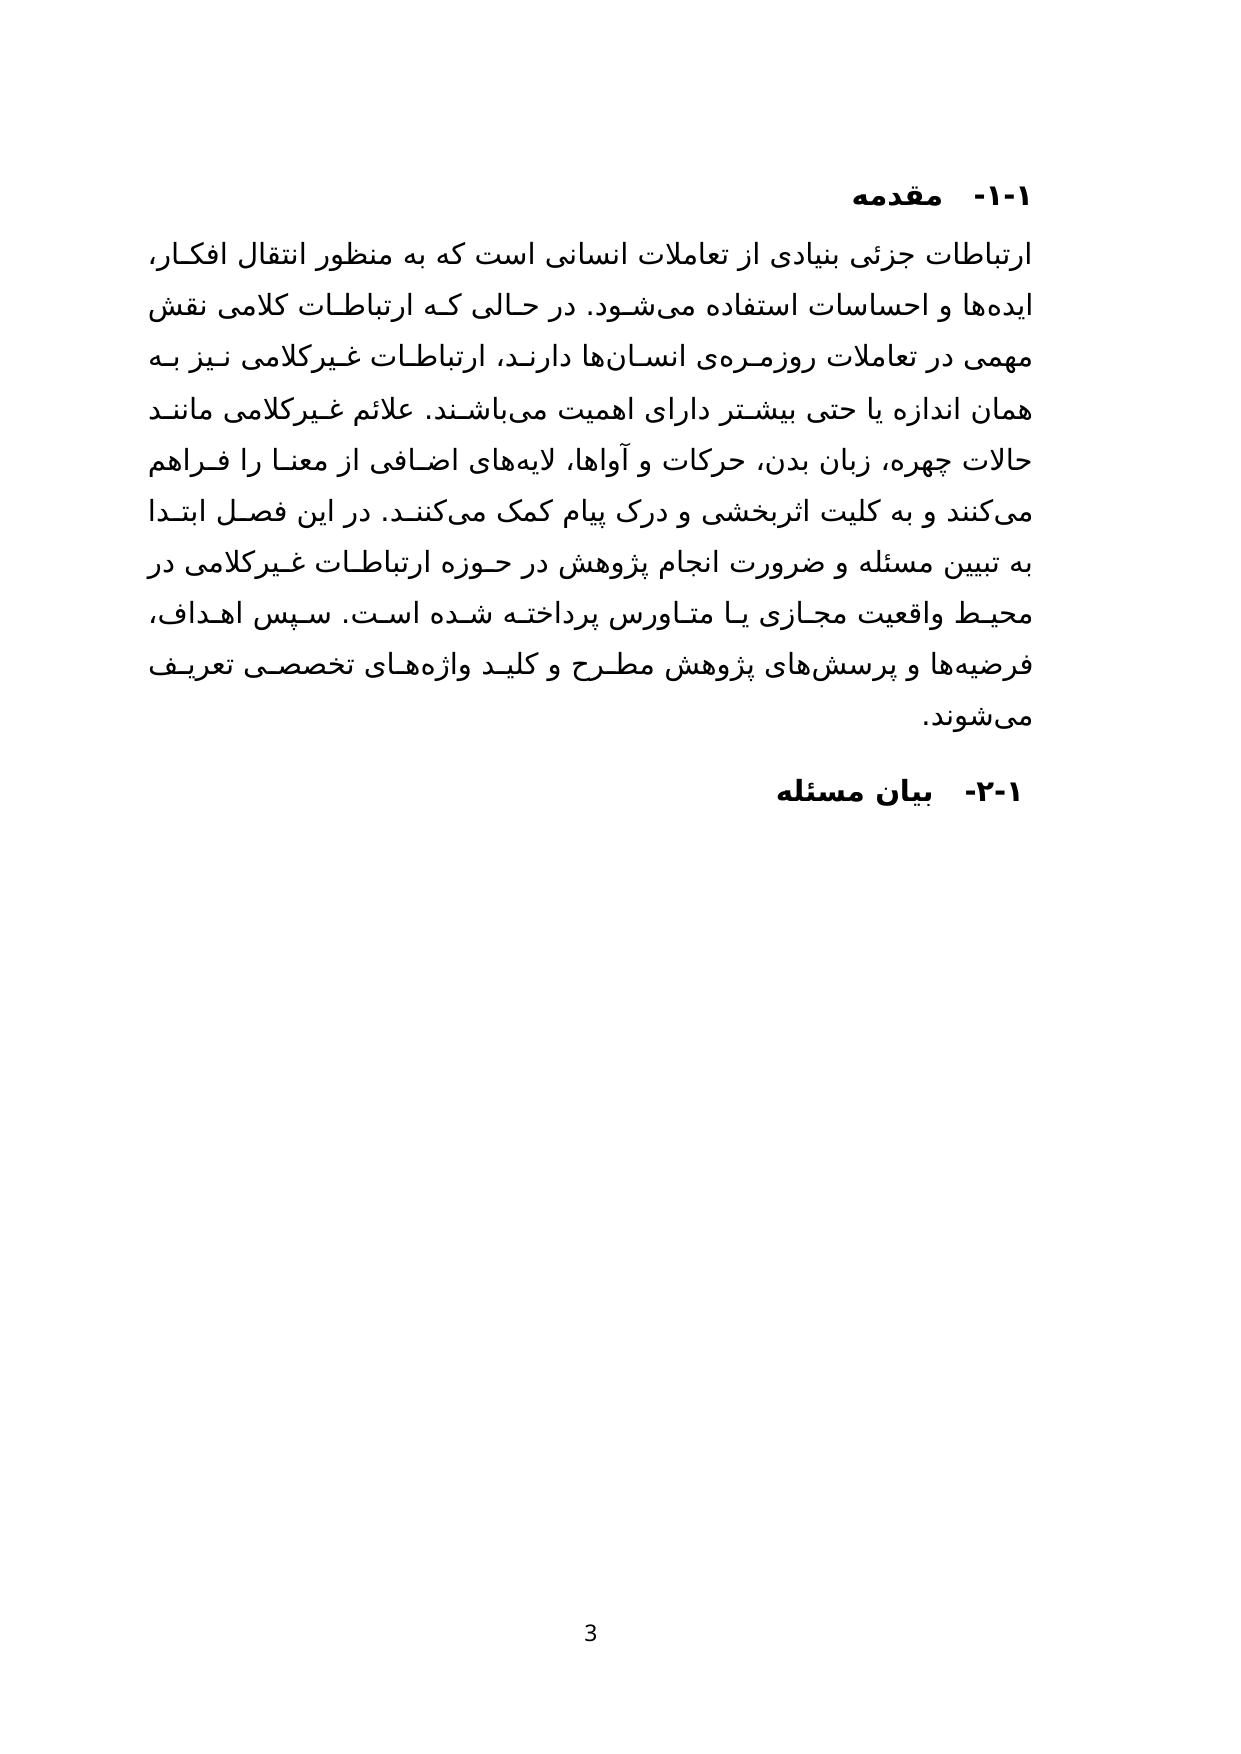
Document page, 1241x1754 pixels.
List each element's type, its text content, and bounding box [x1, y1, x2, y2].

list ارتباطات جزئی بنیادی از تعاملات انسانی است که به منظور انتقال افکار، ایده‌ها و احساسات استفاده می‌شود. در حالی که ارتباطات کلامی نقش مهمی در تعاملات روزمره‌ی انسان‌ها دارند، ارتباطات غیرکلامی نیز به همان اندازه یا حتی بیشتر دارای اهمیت می‌باشند. علائم غیرکلامی مانند حالات چهره، زبان بدن، حرکات و آواها، لایه‌های اضافی از معنا را فراهم می‌کنند و به کلیت اثربخشی و درک پیام‌ کمک می‌کنند. در این فصل ابتدا به تبیین مسئله و ضرورت انجام پژوهش در حوزه ارتباطات غیر‌کلامی در محیط واقعیت مجازی یا متاورس پرداخته شده است. سپس اهداف، فرضیه‌ها و پرسش‌های پژوهش مطرح و کلید واژه‌های تخصصی تعریف می‌شوند. [148, 237, 1033, 732]
list ۲-۱- بیان مسئله [148, 774, 1033, 808]
list ۱-۱- مقدمه [148, 178, 1033, 212]
